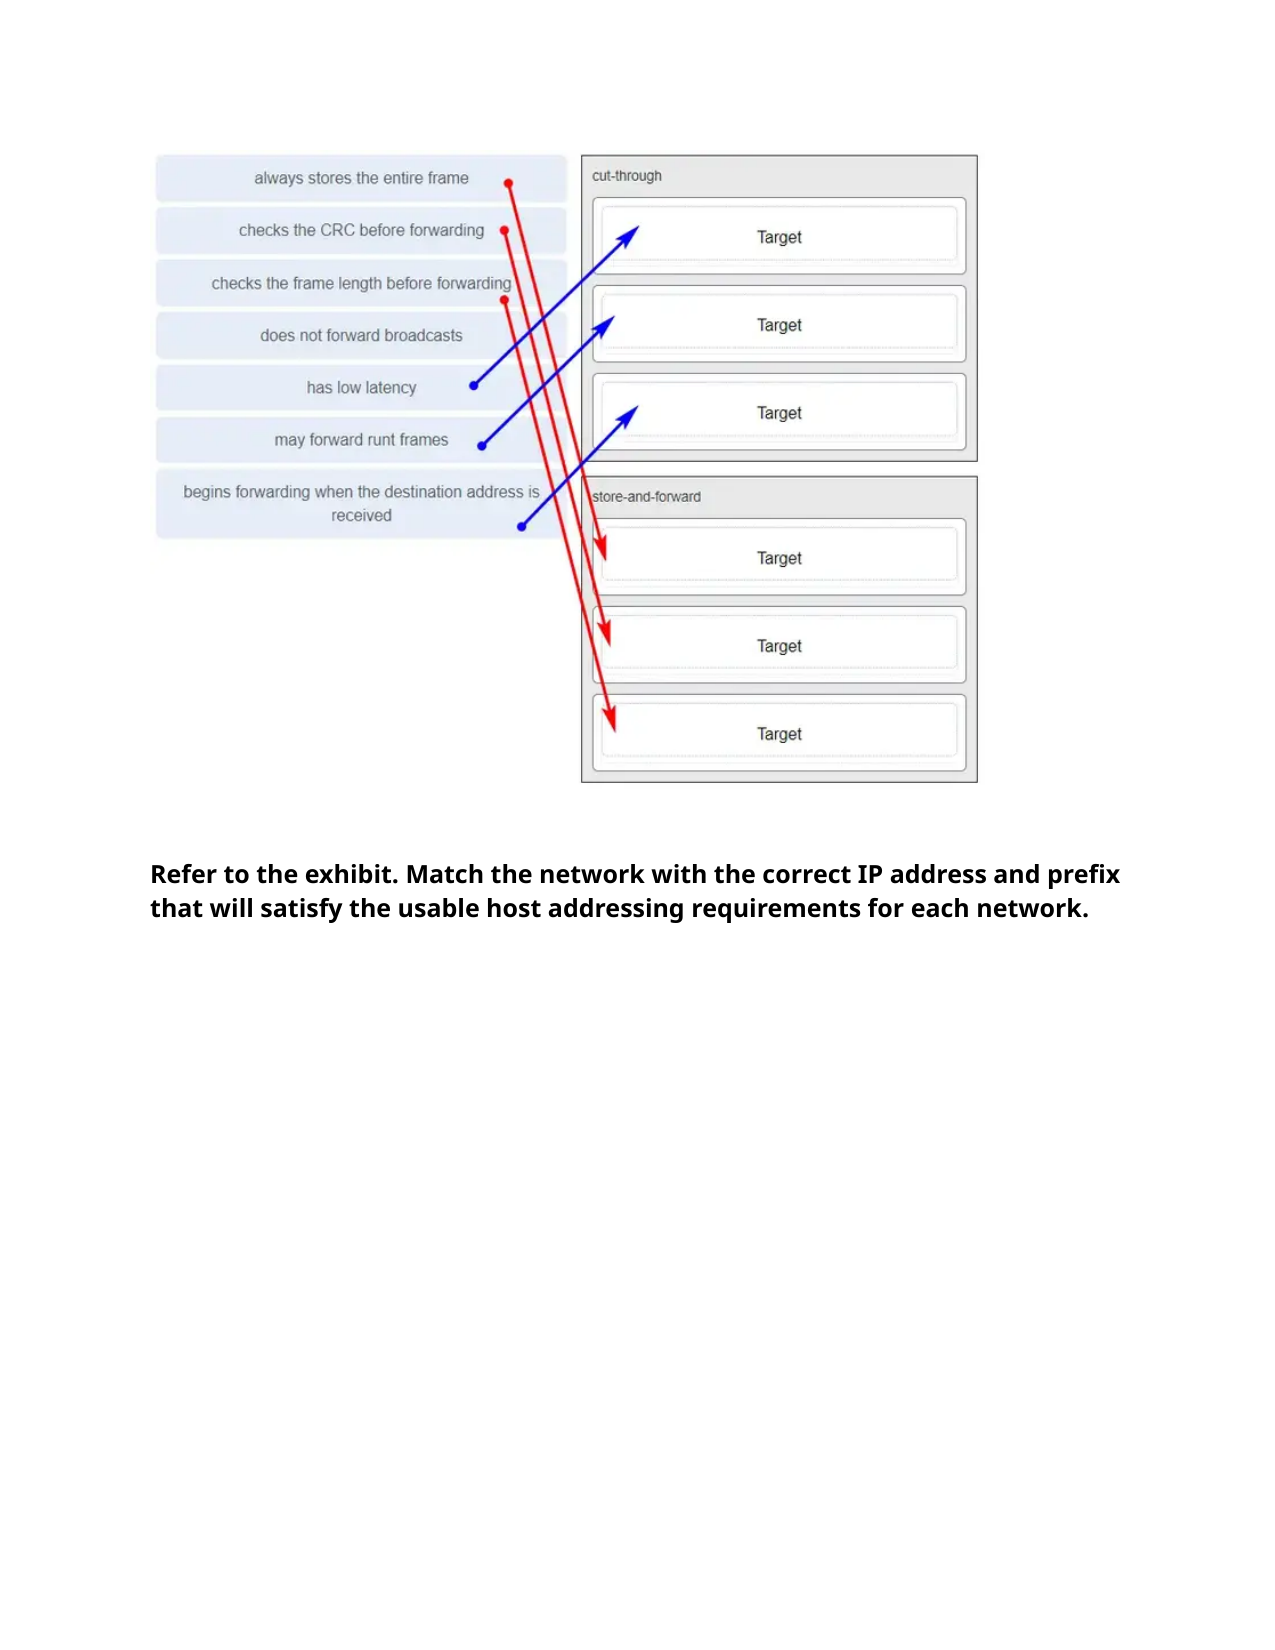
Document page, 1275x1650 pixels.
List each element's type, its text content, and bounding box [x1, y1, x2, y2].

picture [150, 150, 986, 791]
text Refer to the exhibit. Match the network with the correct IP address and prefix that will satisfy the usable host addressing requirements for each network. [150, 857, 1125, 925]
